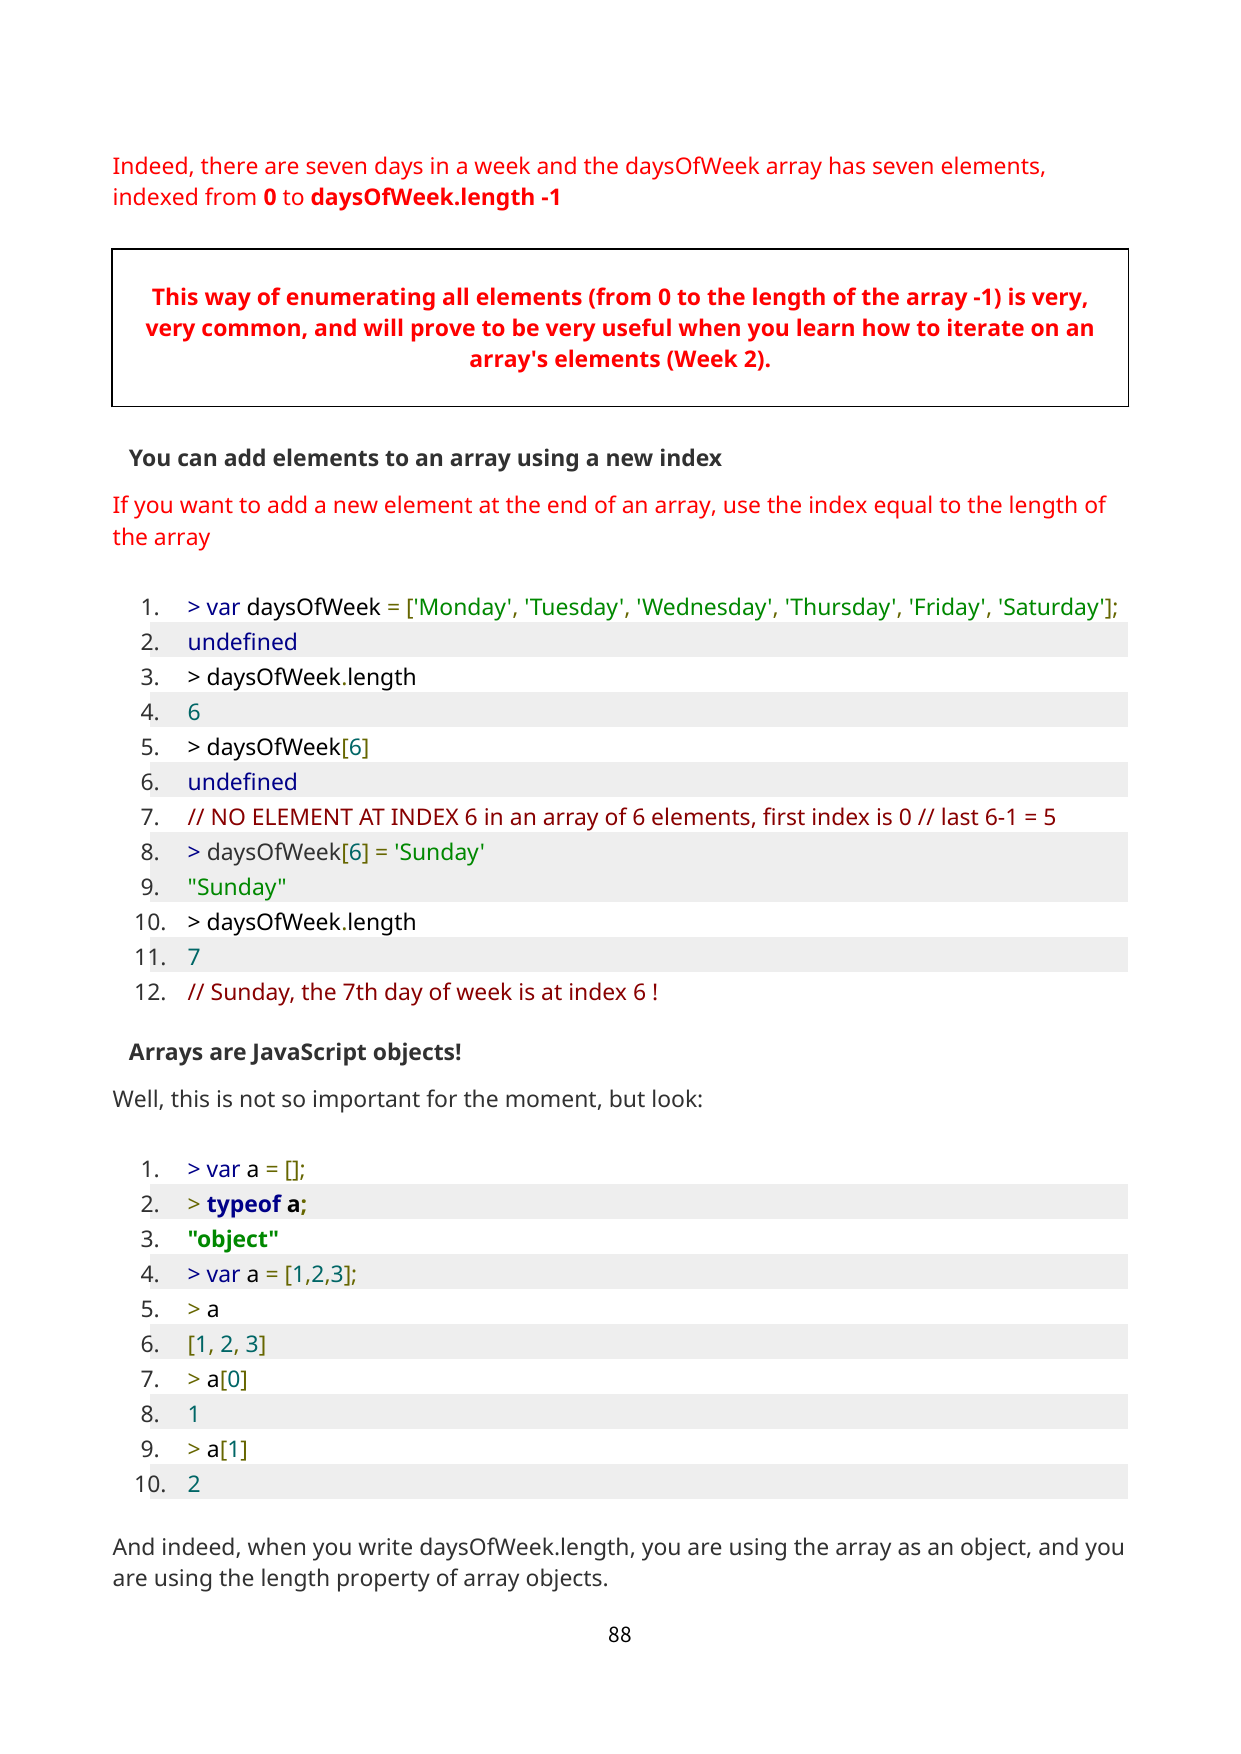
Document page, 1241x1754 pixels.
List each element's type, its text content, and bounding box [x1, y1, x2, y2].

list 7 [150, 937, 1128, 972]
subtitle Arrays are JavaScript objects! [129, 1032, 1128, 1067]
list > var daysOfWeek = ['Monday', 'Tuesday', 'Wednesday', 'Thursday', 'Friday', 'Saturday']; [150, 587, 1128, 622]
list undefined [150, 762, 1128, 797]
list > daysOfWeek[6] = 'Sunday' [150, 832, 1128, 867]
list > a [150, 1289, 1128, 1324]
list "Sunday" [150, 867, 1128, 902]
list 1 [150, 1394, 1128, 1429]
list > typeof a; [150, 1184, 1128, 1219]
list > var a = [1,2,3]; [150, 1254, 1128, 1289]
list "object" [150, 1219, 1128, 1254]
list > daysOfWeek[6] [150, 727, 1128, 762]
list // Sunday, the 7th day of week is at index 6 ! [150, 972, 1128, 1007]
list undefined [150, 622, 1128, 657]
list [1, 2, 3] [150, 1324, 1128, 1359]
text Indeed, there are seven days in a week and the daysOfWeek array has seven elements, indexed from 0 to daysOfWeek.length -1 [112, 150, 1128, 212]
text If you want to add a new element at the end of an array, use the index equal to the length of the array [112, 489, 1128, 552]
list 2 [150, 1464, 1128, 1499]
list 6 [150, 692, 1128, 727]
list > var a = []; [150, 1149, 1128, 1184]
subtitle You can add elements to an array using a new index [129, 438, 1128, 473]
text And indeed, when you write daysOfWeek.length, you are using the array as an object, and you are using the length property of array objects. [112, 1531, 1128, 1593]
list > daysOfWeek.length [150, 657, 1128, 692]
list > a[1] [150, 1429, 1128, 1464]
list // NO ELEMENT AT INDEX 6 in an array of 6 elements, first index is 0 // last 6-1 = 5 [150, 797, 1128, 832]
list > daysOfWeek.length [150, 902, 1128, 937]
text This way of enumerating all elements (from 0 to the length of the array -1) is very, very common, and will prove to be very useful when you learn how to iterate on an array's elements (Week 2). [113, 250, 1128, 406]
list > a[0] [150, 1359, 1128, 1394]
text Well, this is not so important for the moment, but look: [112, 1083, 1128, 1114]
